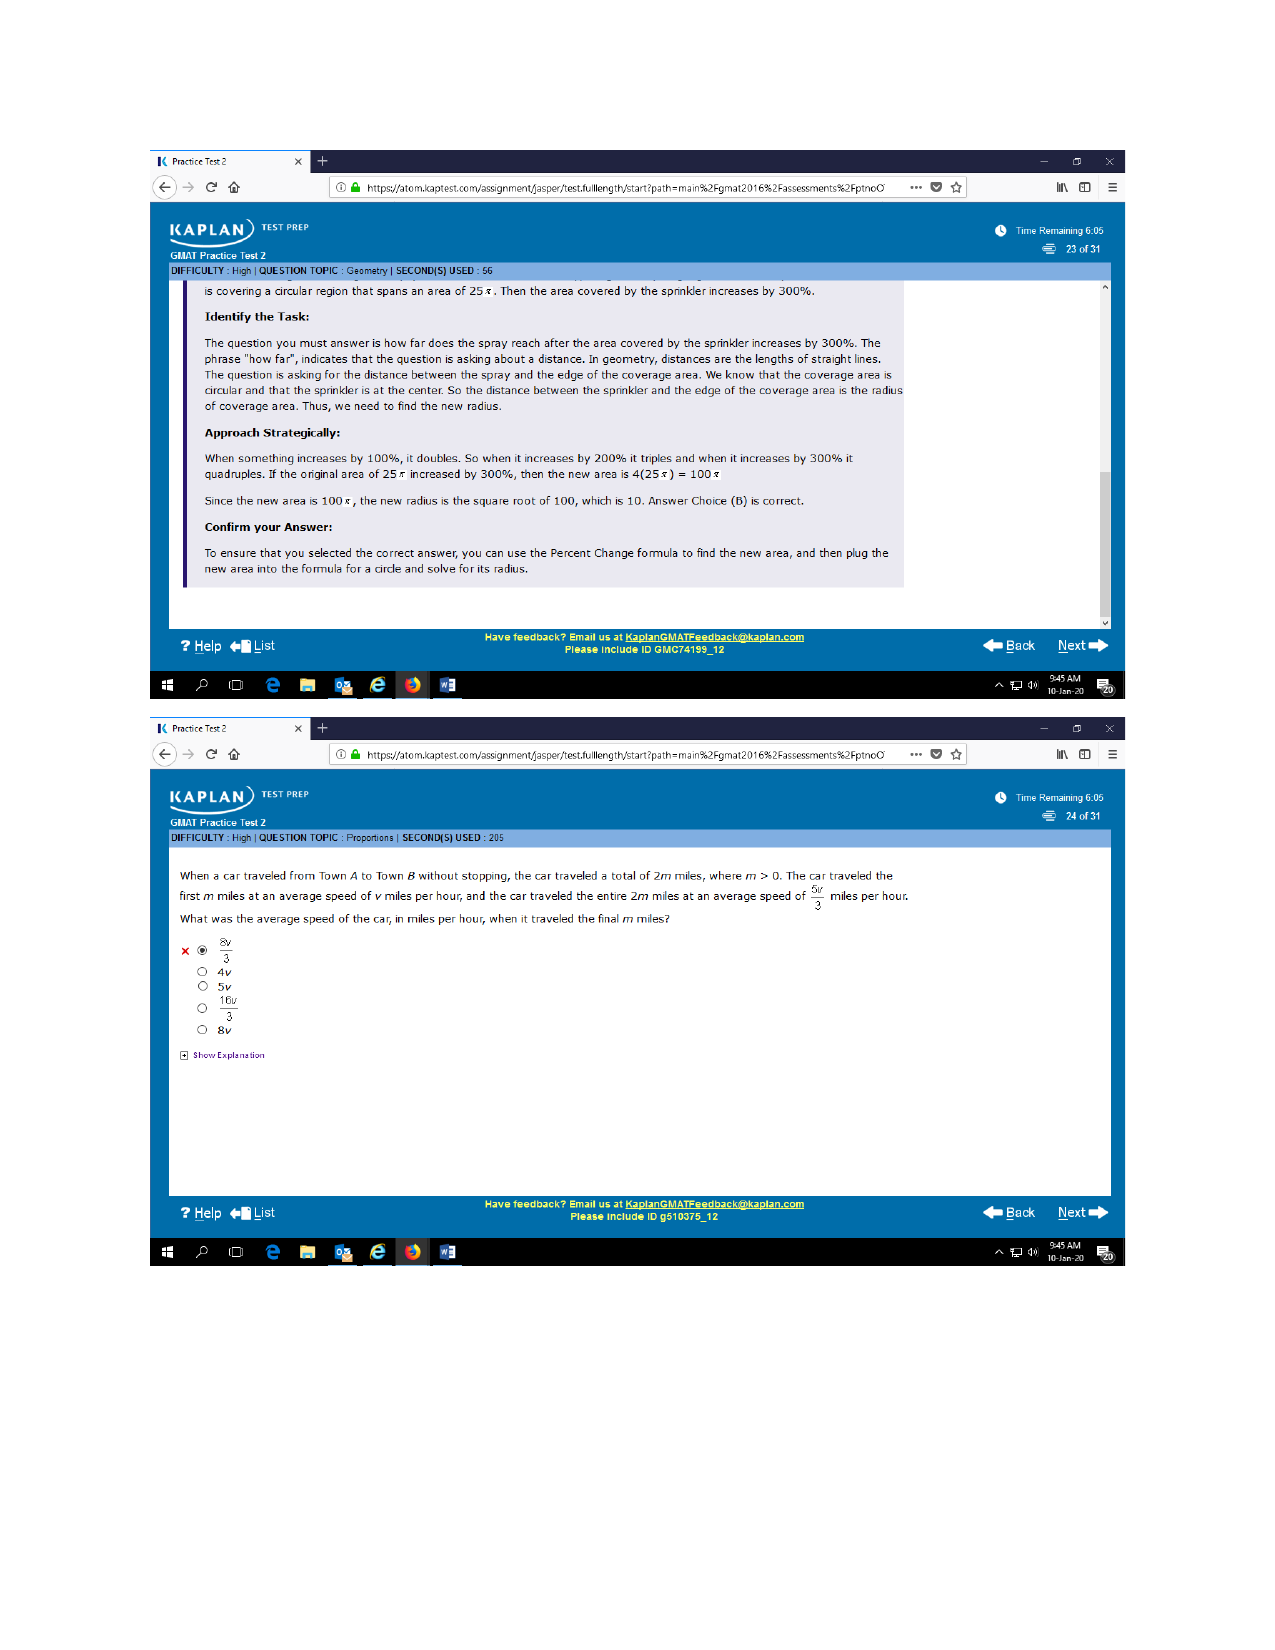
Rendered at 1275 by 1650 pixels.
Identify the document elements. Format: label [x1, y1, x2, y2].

picture [150, 150, 1125, 699]
picture [150, 717, 1125, 1266]
